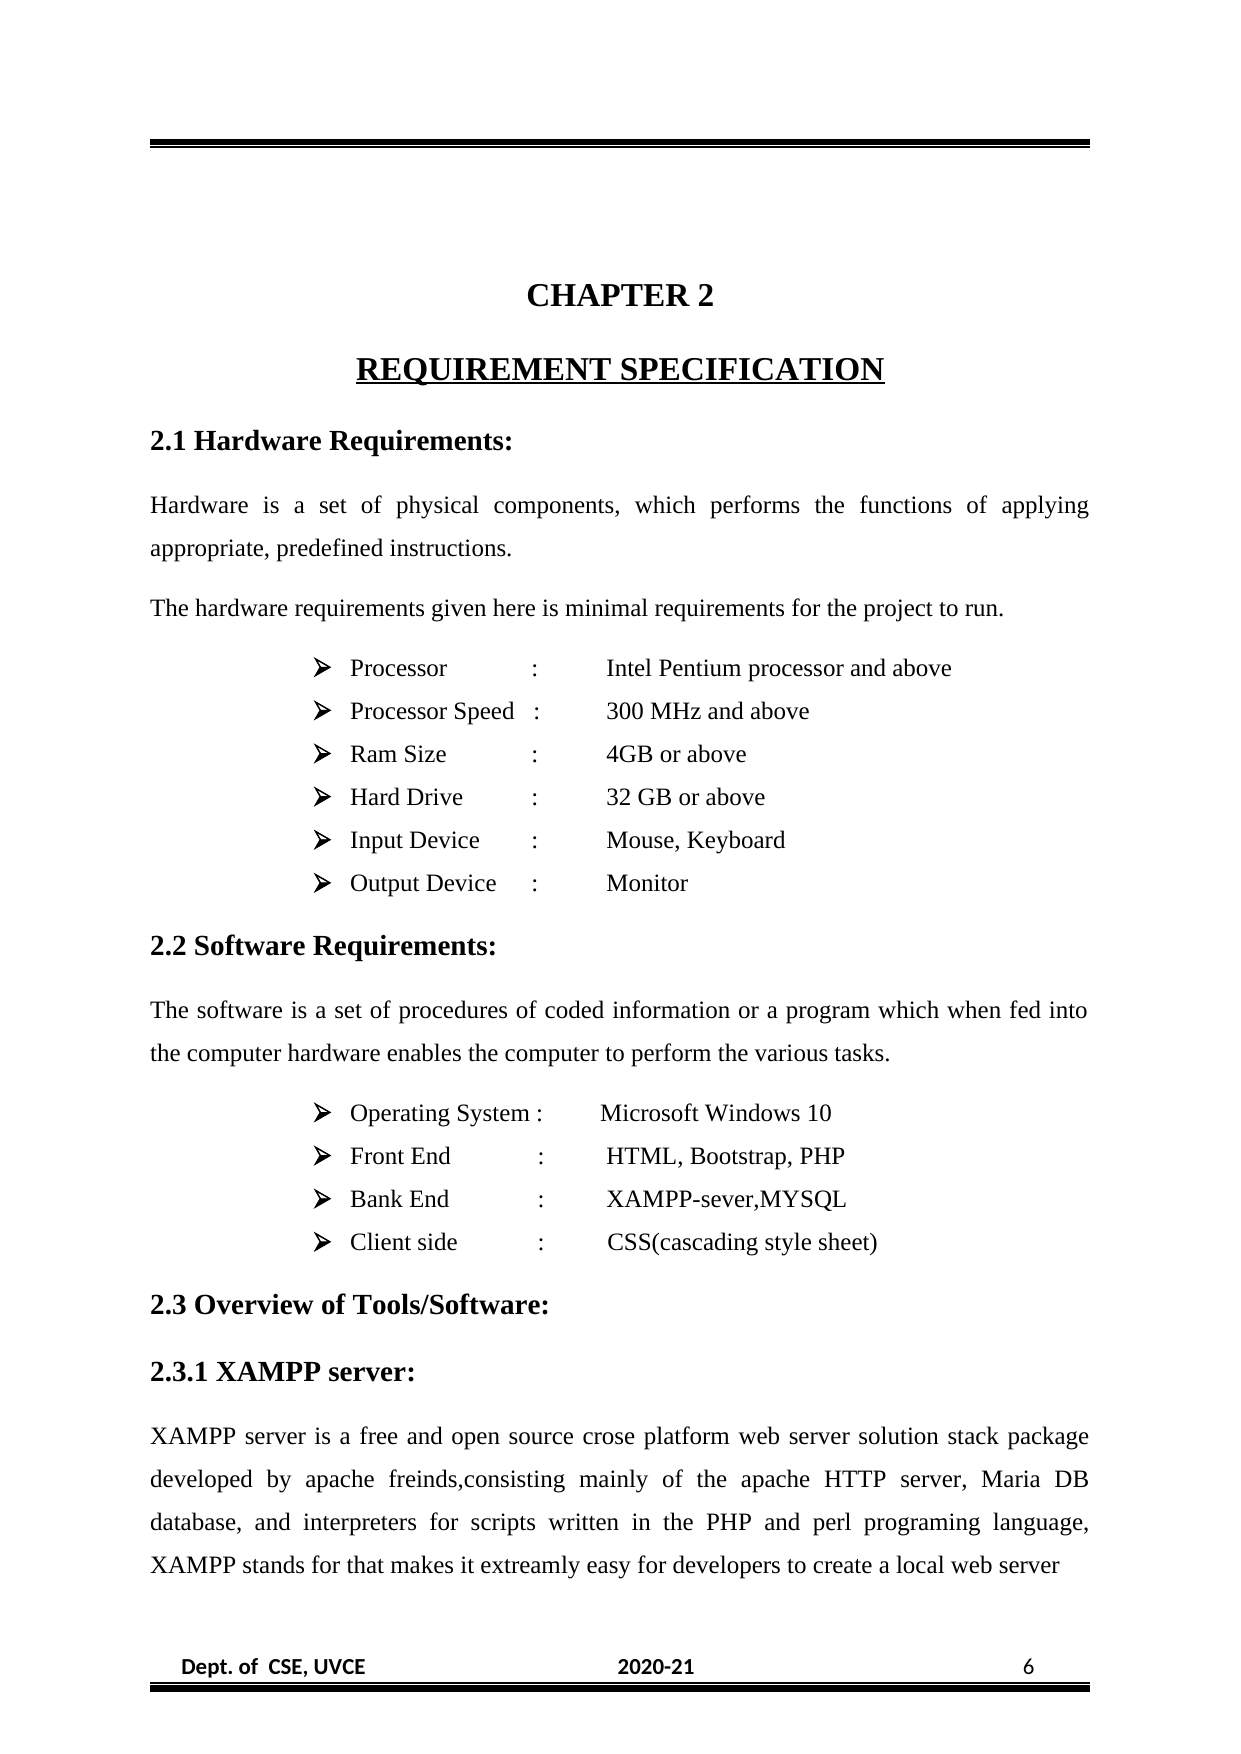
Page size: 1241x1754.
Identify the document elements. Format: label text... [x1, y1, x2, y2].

list Bank End : XAMPP-sever,MYSQL [312, 1184, 1090, 1213]
list Front End : HTML, Bootstrap, PHP [312, 1141, 1090, 1170]
text REQUIREMENT SPECIFICATION [150, 349, 1090, 387]
list Client side : CSS(cascading style sheet) [312, 1227, 1090, 1256]
text The hardware requirements given here is minimal requirements for the project to run. [150, 593, 1090, 622]
list Output Device : Monitor [312, 868, 1090, 897]
list Ram Size : 4GB or above [312, 739, 1090, 768]
text 2.2 Software Requirements: [150, 928, 1090, 962]
text 2.3.1 XAMPP server: [150, 1354, 1090, 1388]
list Processor : Intel Pentium processor and above [312, 653, 1090, 682]
text XAMPP server is a free and open source crose platform web server solution stack package developed by apache freinds,consisting mainly of the apache HTTP server, Maria DB database, and interpreters for scripts written in the PHP and perl programing language, XAMPP stands for that makes it extreamly easy for developers to create a local web server [150, 1421, 1090, 1579]
list Input Device : Mouse, Keyboard [312, 825, 1090, 854]
list Operating System : Microsoft Windows 10 [312, 1098, 1090, 1127]
list Hard Drive : 32 GB or above [312, 782, 1090, 811]
text CHAPTER 2 [150, 275, 1090, 313]
list Processor Speed : 300 MHz and above [312, 696, 1090, 725]
text 2.1 Hardware Requirements: [150, 423, 1090, 457]
text 2.3 Overview of Tools/Software: [150, 1287, 1090, 1321]
text Hardware is a set of physical components, which performs the functions of applying appropriate, predefined instructions. [150, 490, 1090, 562]
text The software is a set of procedures of coded information or a program which when fed into the computer hardware enables the computer to perform the various tasks. [150, 995, 1090, 1067]
